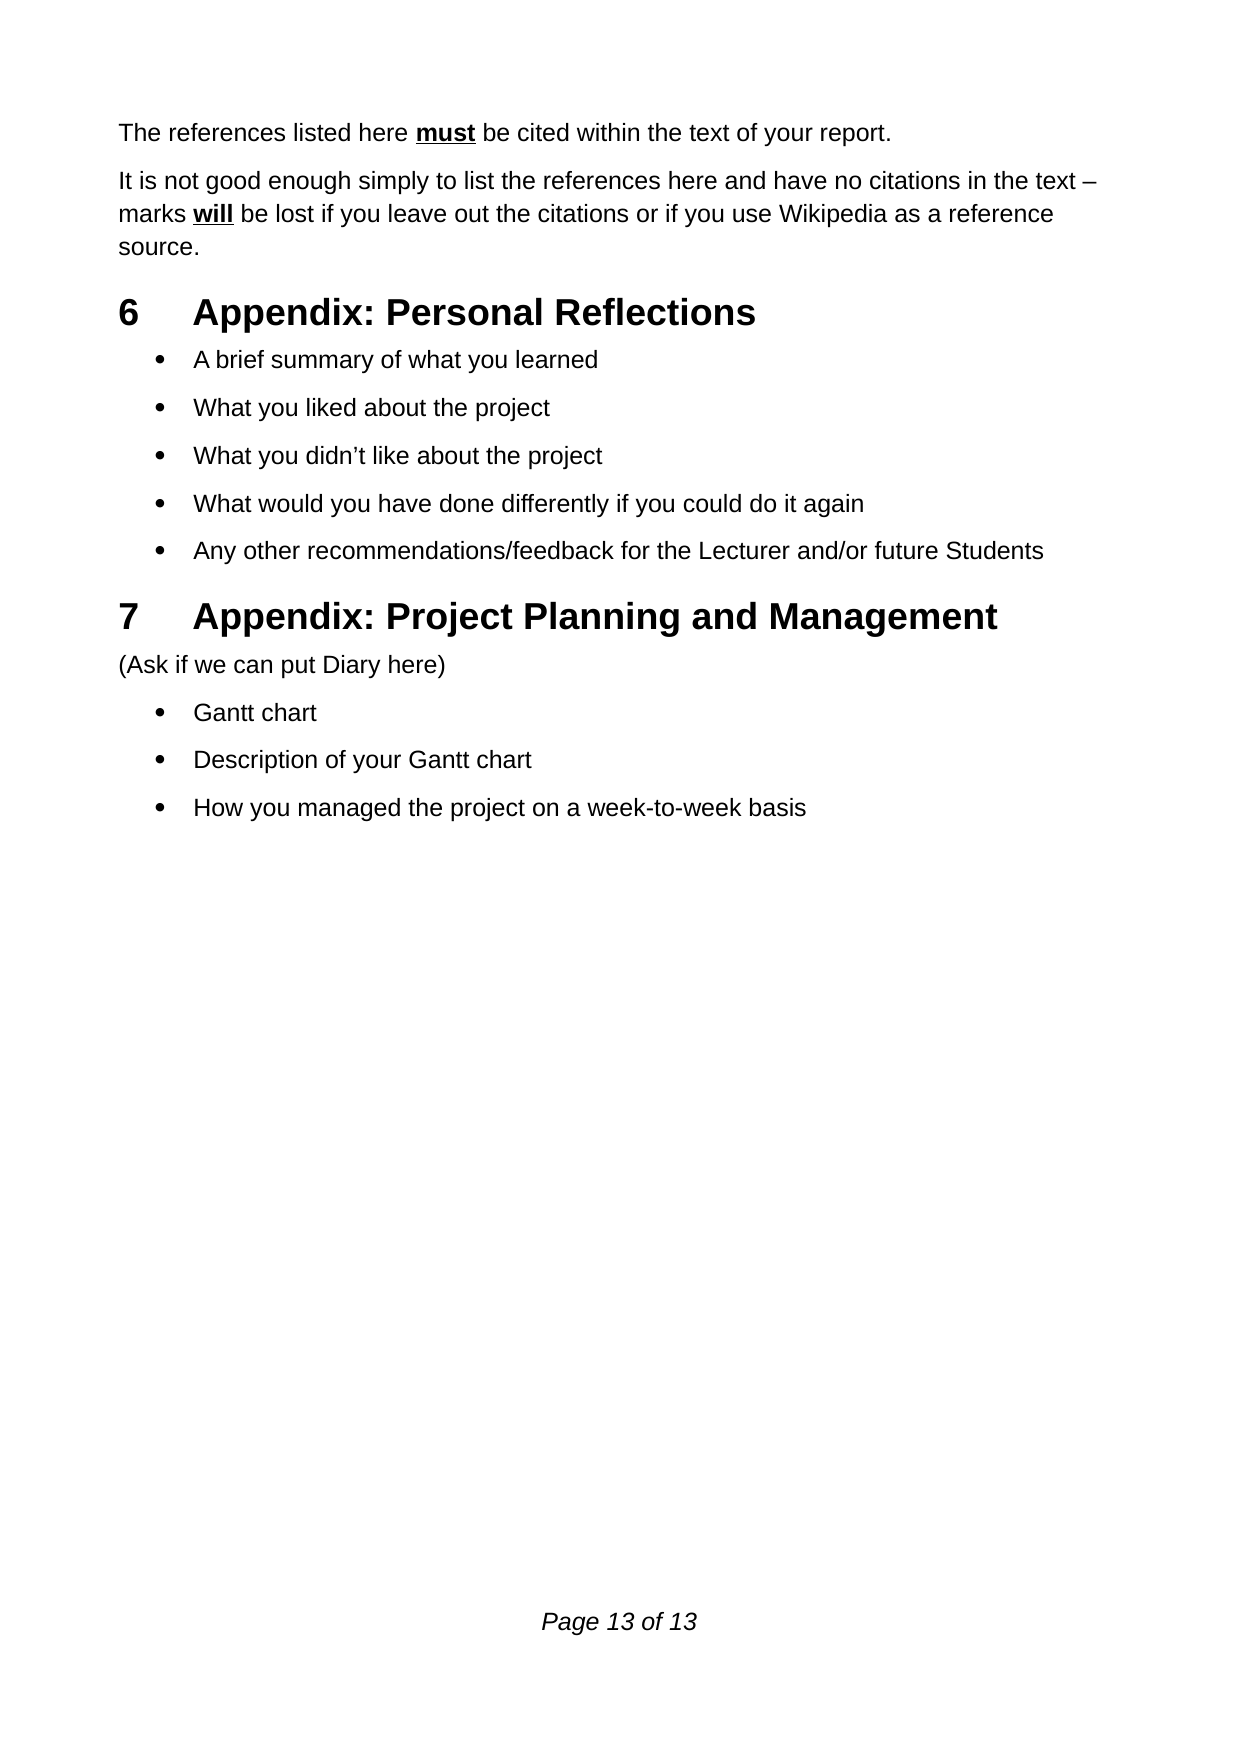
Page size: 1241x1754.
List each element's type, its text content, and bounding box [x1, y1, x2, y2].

list What you didn’t like about the project [156, 441, 1122, 470]
list Gantt chart [156, 698, 1122, 726]
text The references listed here must be cited within the text of your report. [118, 118, 1122, 147]
list How you managed the project on a week-to-week basis [156, 793, 1122, 822]
list A brief summary of what you learned [156, 345, 1122, 374]
list What would you have done differently if you could do it again [156, 488, 1122, 517]
list Any other recommendations/feedback for the Lecturer and/or future Students [156, 536, 1122, 565]
text (Ask if we can put Diary here) [118, 650, 1122, 679]
list What you liked about the project [156, 393, 1122, 422]
text It is not good enough simply to list the references here and have no citations in the text – marks will be lost if you leave out the citations or if you use Wikipedia as a reference source. [118, 166, 1122, 261]
subtitle Appendix: Project Planning and Management [118, 594, 1122, 637]
list Description of your Gantt chart [156, 745, 1122, 774]
subtitle Appendix: Personal Reflections [118, 290, 1122, 333]
